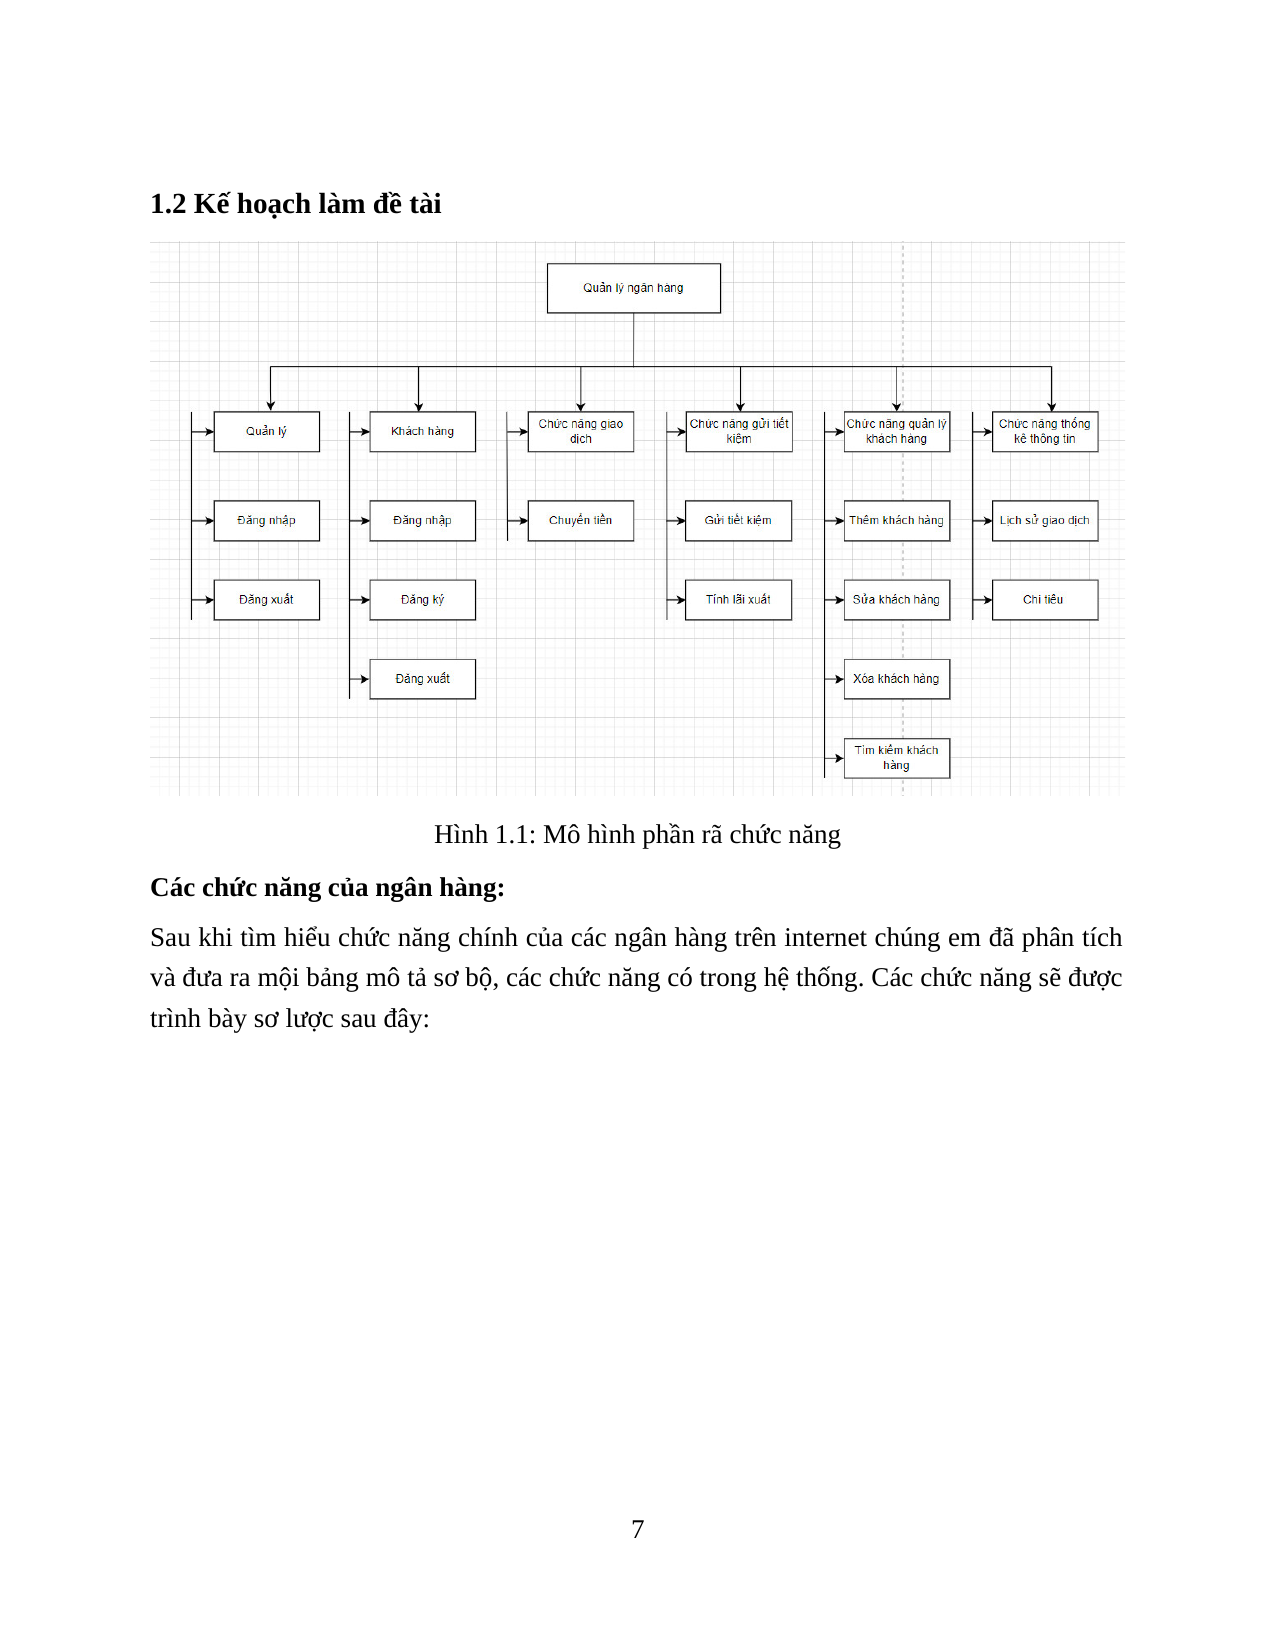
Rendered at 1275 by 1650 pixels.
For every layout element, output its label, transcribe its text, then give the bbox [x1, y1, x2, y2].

picture [150, 241, 1125, 796]
text Các chức năng của ngân hàng: [150, 871, 1125, 902]
text Sau khi tìm hiểu chức năng chính của các ngân hàng trên internet chúng em đã phân tích và đưa ra mội bảng mô tả sơ bộ, các chức năng có trong hệ thống. Các chức năng sẽ được trình bày sơ lược sau đây: [150, 921, 1125, 1033]
subtitle 1.2 Kế hoạch làm đề tài [150, 186, 1125, 219]
text Hình 1.1: Mô hình phần rã chức năng [150, 818, 1125, 849]
